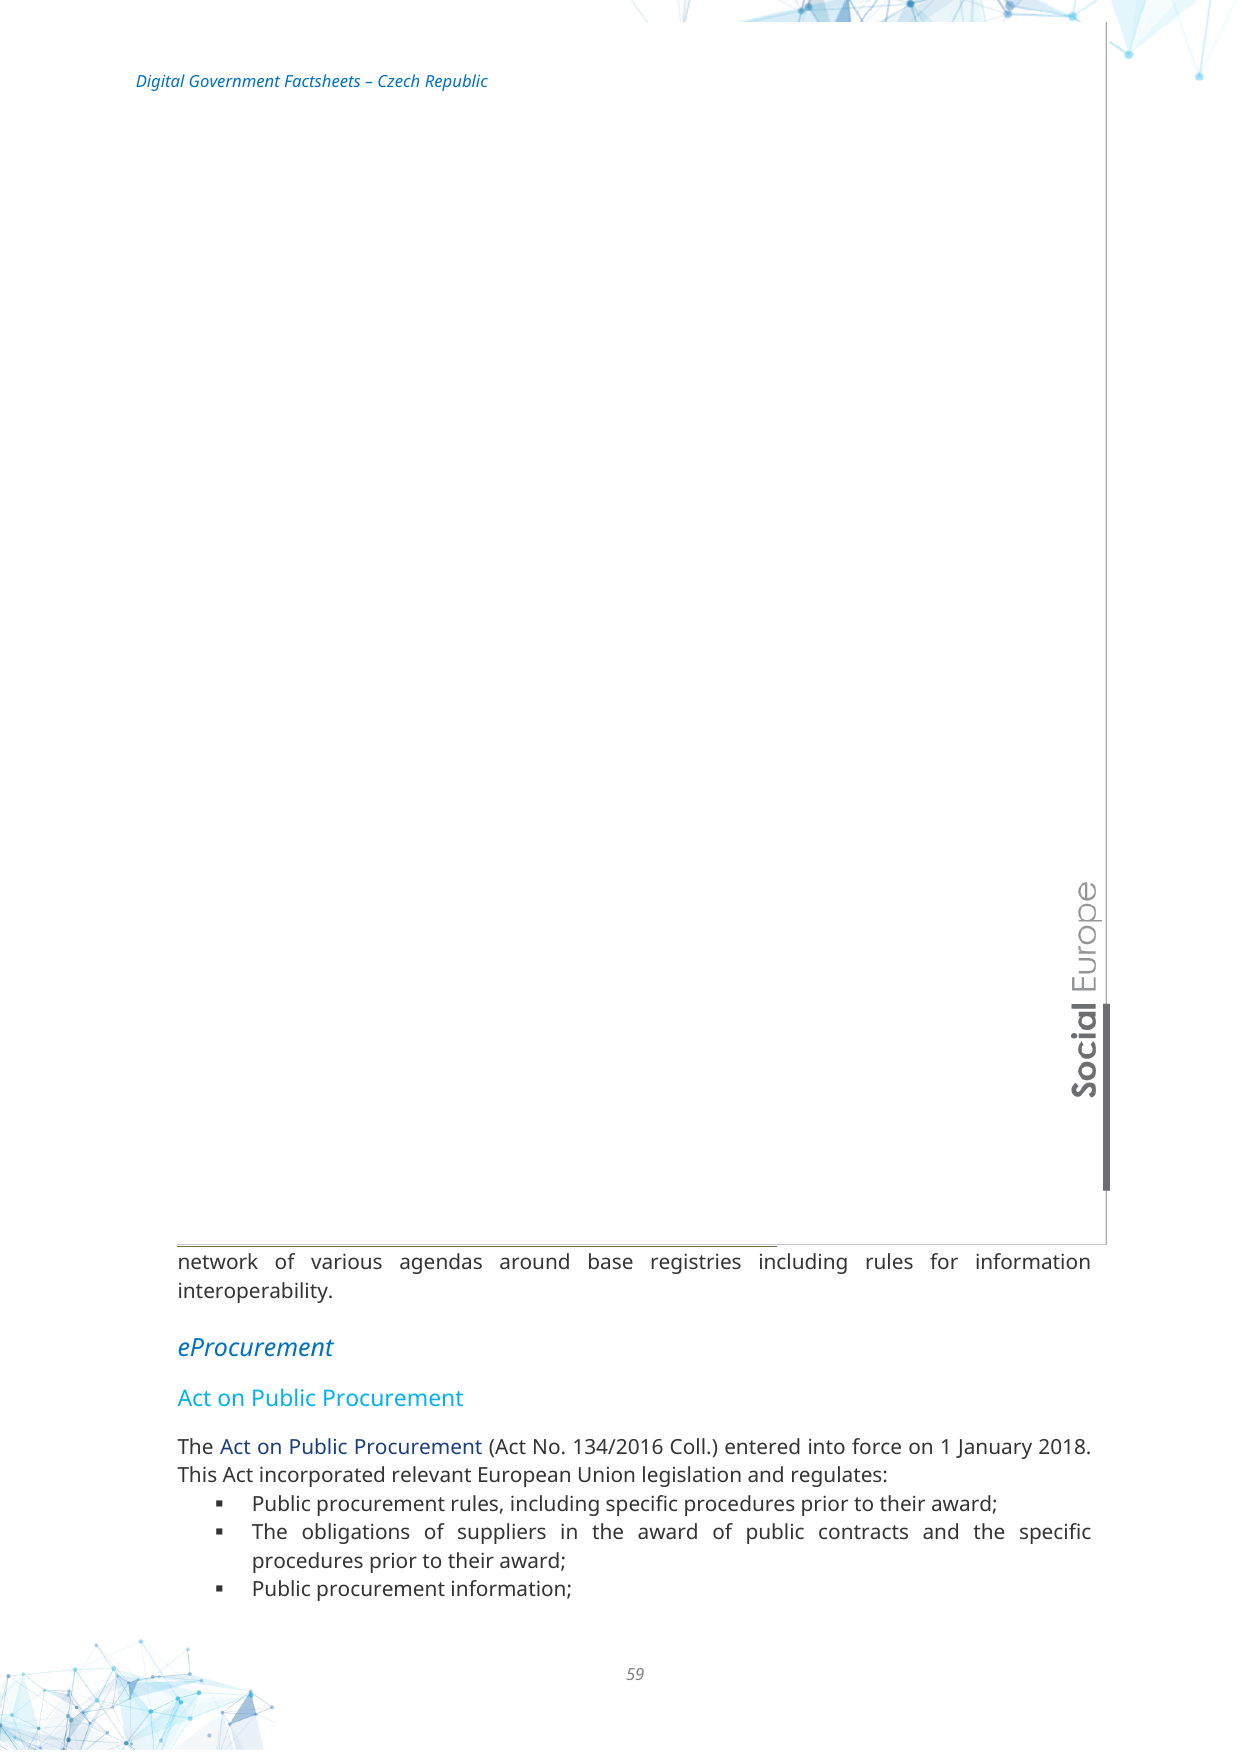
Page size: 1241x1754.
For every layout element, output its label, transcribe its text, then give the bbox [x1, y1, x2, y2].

text The Act on Public Procurement (Act No. 134/2016 Coll.) entered into force on 1 January 2018. This Act incorporated relevant European Union legislation and regulates: [177, 1432, 1092, 1489]
text Public procurement information; [214, 1574, 1092, 1603]
text The Act amending certain acts in connection with adoption of the Act on Base Registries (Act No 227/2009 Coll.), modified over a hundred related agenda (subject) laws and defined the rights and duties related to information editing, publishing and receiving data through the System of Base Registries. In fact, this law introduced base registries as defined by Act No. 111/2009 Coll. into operation in other agendas of public services and created a cooperative network of various agendas around base registries including rules for information interoperability. [177, 1247, 1092, 1304]
text The obligations of suppliers in the award of public contracts and the specific procedures prior to their award; [214, 1517, 1092, 1574]
text Public procurement rules, including specific procedures prior to their award; [214, 1489, 1092, 1517]
picture [177, 22, 1110, 1245]
subtitle Act on Public Procurement [177, 1382, 1092, 1413]
subtitle eProcurement [177, 1329, 1092, 1363]
